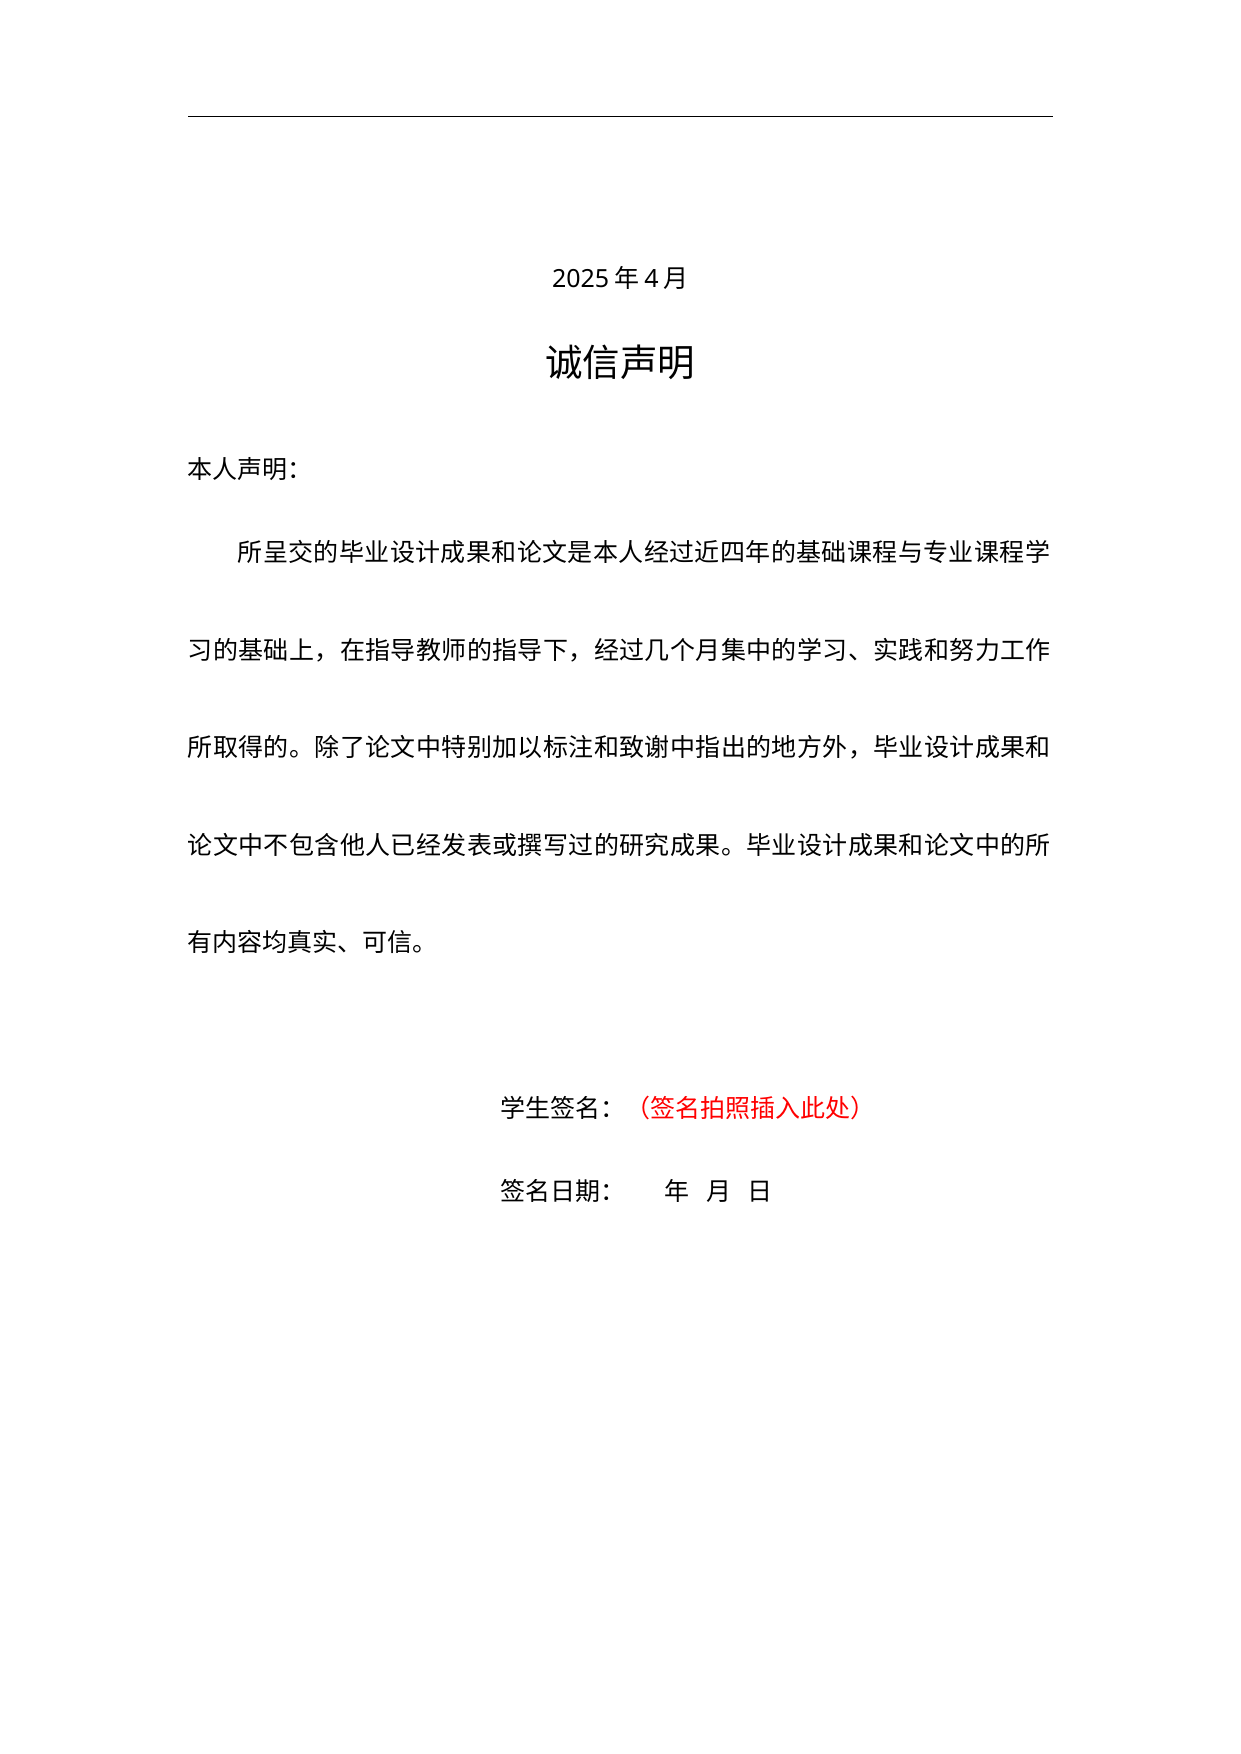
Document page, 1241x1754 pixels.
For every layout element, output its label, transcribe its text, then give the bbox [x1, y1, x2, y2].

text 所呈交的毕业设计成果和论文是本人经过近四年的基础课程与专业课程学习的基础上，在指导教师的指导下，经过几个月集中的学习、实践和努力工作所取得的。除了论文中特别加以标注和致谢中指出的地方外，毕业设计成果和论文中不包含他人已经发表或撰写过的研究成果。毕业设计成果和论文中的所有内容均真实、可信。 [187, 518, 1053, 973]
text 学生签名：（签名拍照插入此处） [187, 1074, 1009, 1139]
text 本人声明： [187, 435, 1053, 500]
text 诚信声明 [187, 327, 1053, 392]
text 2025年4月 [187, 244, 1053, 309]
text 签名日期： 年 月 日 [187, 1157, 1009, 1222]
